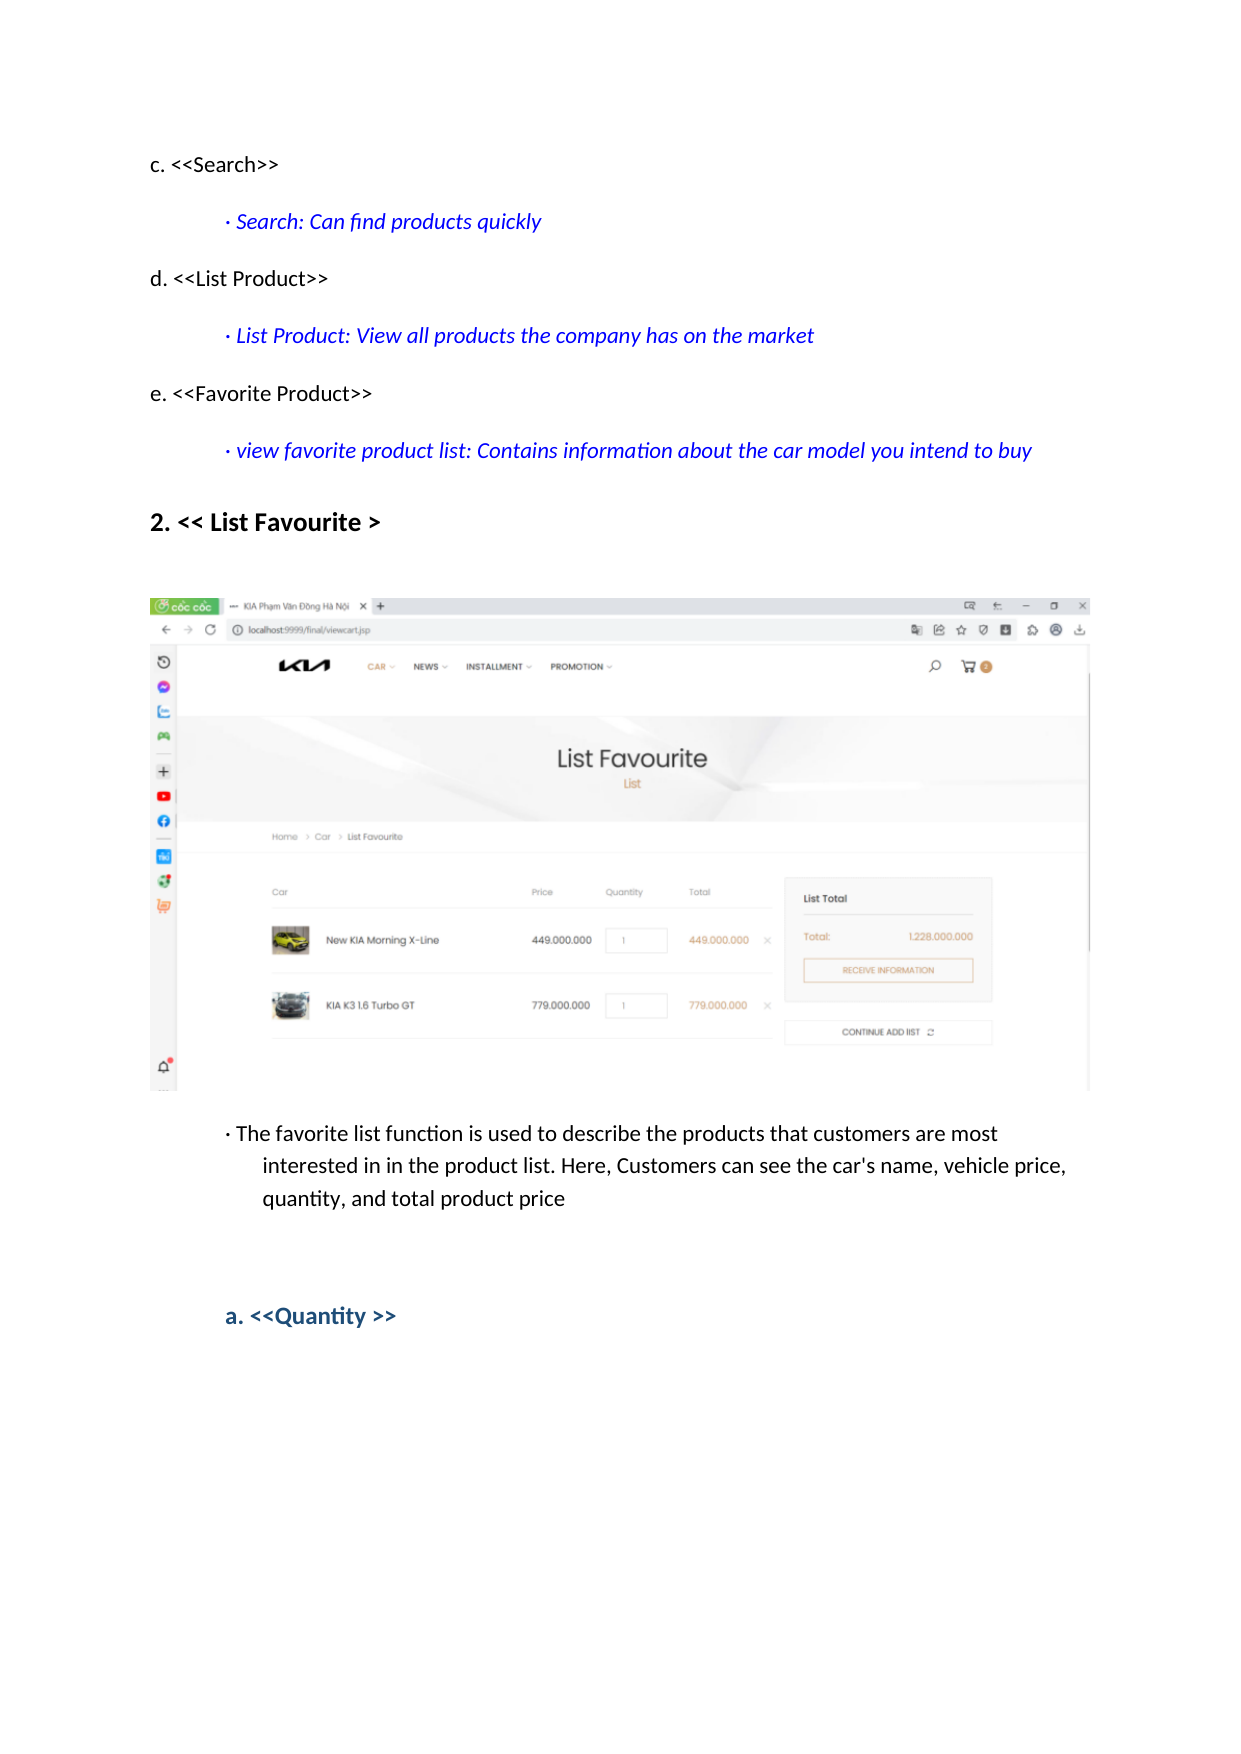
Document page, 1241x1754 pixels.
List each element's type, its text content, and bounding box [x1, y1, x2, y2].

text · The favorite list function is used to describe the products that customers are most interested in in the product list. Here, Customers can see the car's name, vehicle price, quantity, and total product price [225, 1119, 1090, 1212]
text · Search: Can find products quickly [225, 207, 1090, 235]
subtitle a. <<Quantity >> [225, 1300, 1090, 1331]
text · view favorite product list: Contains information about the car model you intend to buy [225, 436, 1090, 464]
text d. <<List Product>> [150, 264, 1090, 292]
picture [150, 598, 1091, 1091]
text e. <<Favorite Product>> [150, 379, 1090, 407]
text · List Product: View all products the company has on the market [225, 322, 1090, 349]
subtitle 2. << List Favourite > [150, 506, 1090, 539]
text c. <<Search>> [150, 150, 1090, 178]
